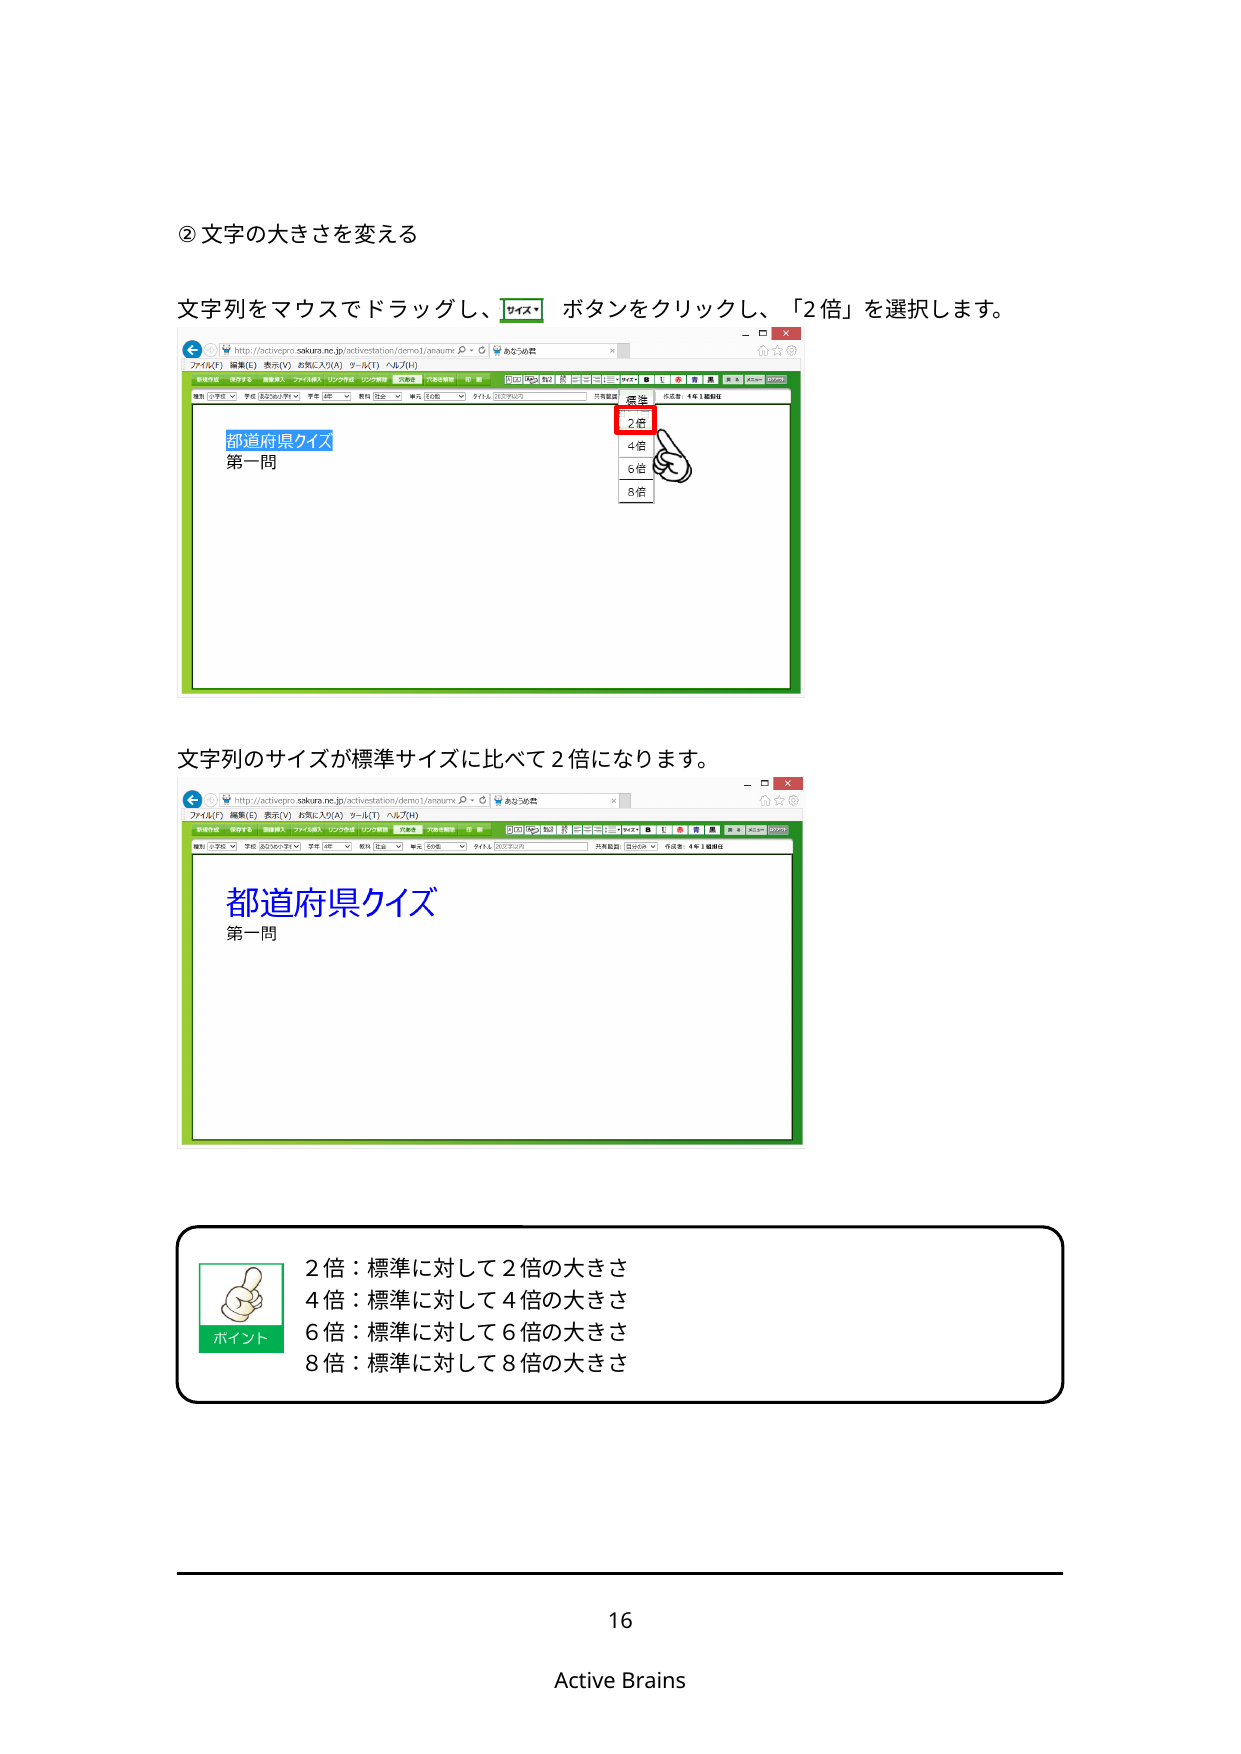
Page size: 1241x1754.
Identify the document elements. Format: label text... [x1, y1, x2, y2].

picture [177, 327, 805, 698]
text 文字列のサイズが標準サイズに比べて2倍になります。 [177, 739, 1063, 777]
picture [198, 1262, 285, 1354]
text ②文字の大きさを変える [177, 214, 1063, 252]
picture [177, 777, 807, 1149]
picture [499, 298, 544, 323]
text 文字列をマウスでドラッグし、ボタンをクリックし、「2倍」を選択します。 [177, 289, 1063, 327]
